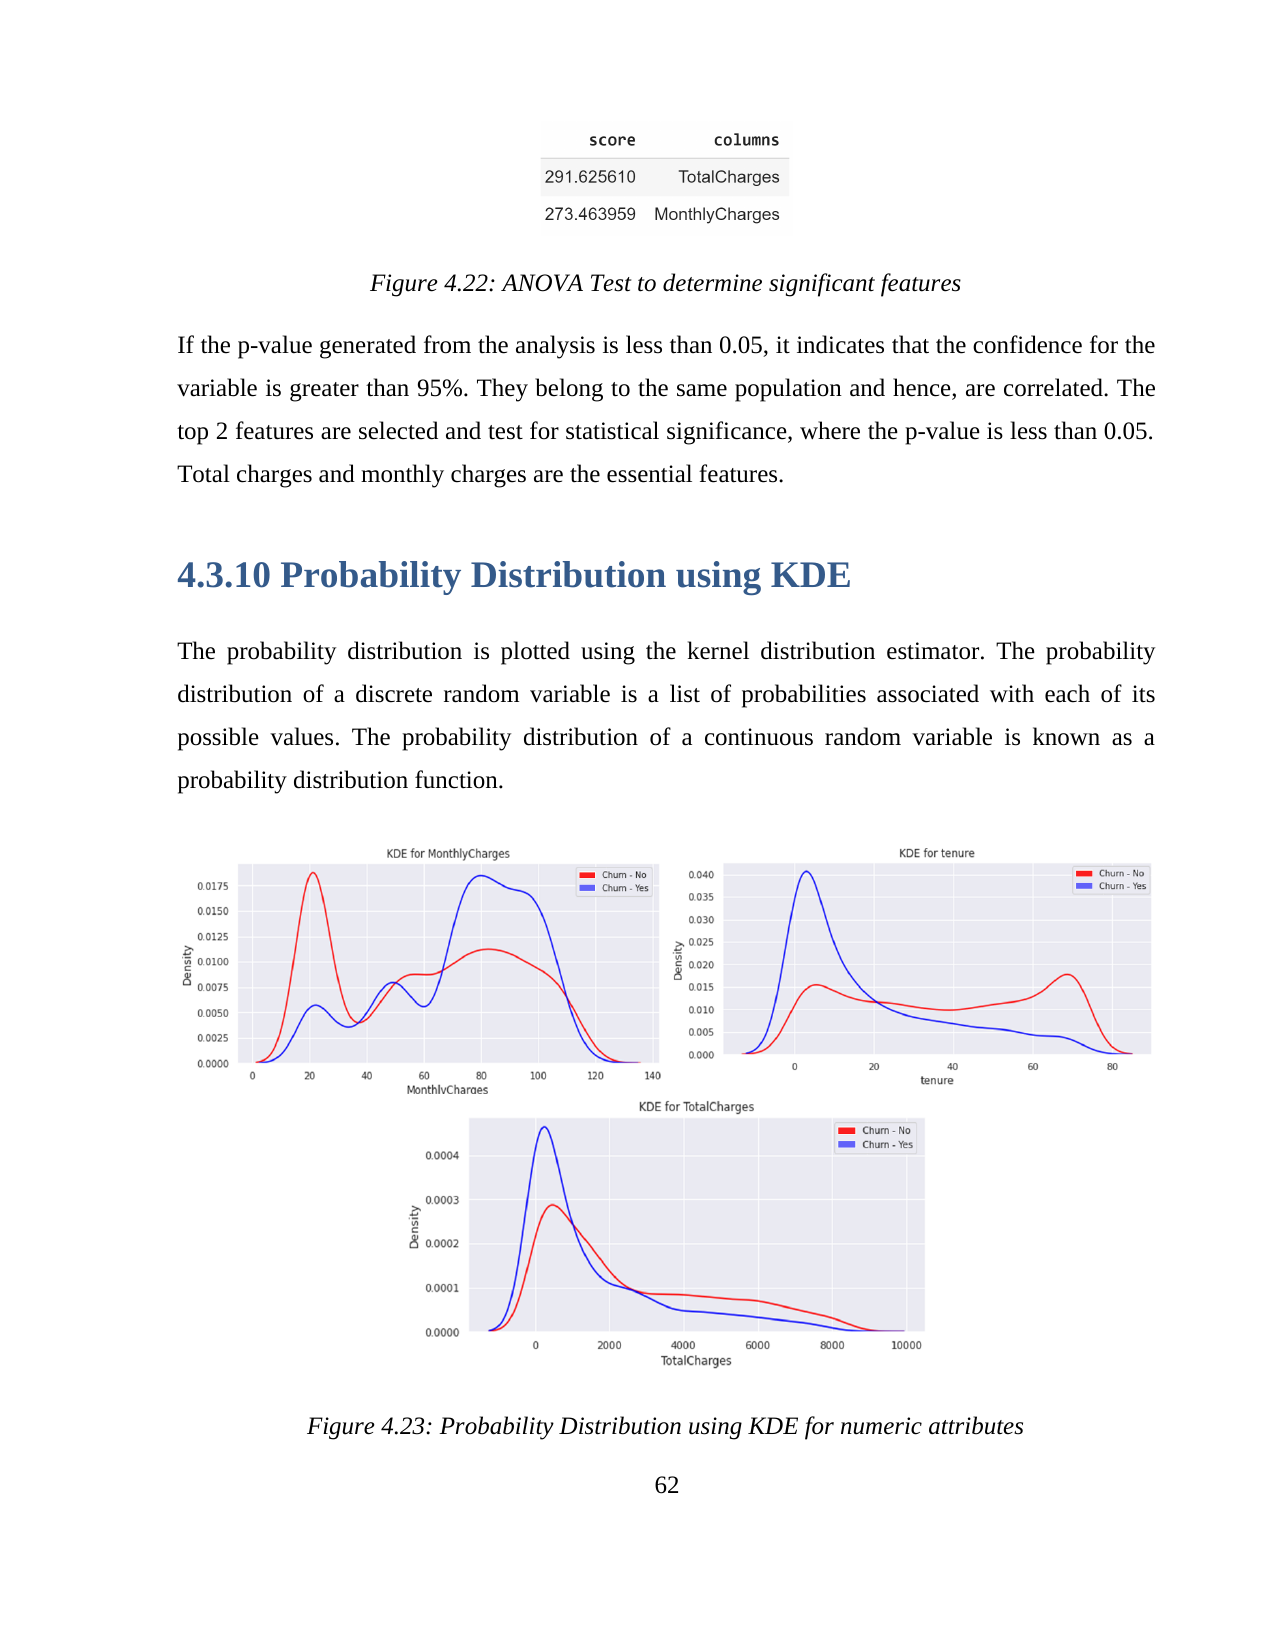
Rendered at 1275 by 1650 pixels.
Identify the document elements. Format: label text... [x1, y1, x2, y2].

picture [540, 121, 793, 236]
subtitle 4.3.10 Probability Distribution using KDE [177, 553, 1156, 596]
text If the p-value generated from the analysis is less than 0.05, it indicates that the confidence for the variable is greater than 95%. They belong to the same population and hence, are correlated. The top 2 features are selected and test for statistical significance, where the p-value is less than 0.05. Total charges and monthly charges are the essential features. [177, 330, 1156, 488]
text The probability distribution is plotted using the kernel distribution estimator. The probability distribution of a discrete random variable is a list of probabilities associated with each of its possible values. The probability distribution of a continuous random variable is known as a probability distribution function. [177, 636, 1156, 794]
picture [177, 827, 1157, 1379]
